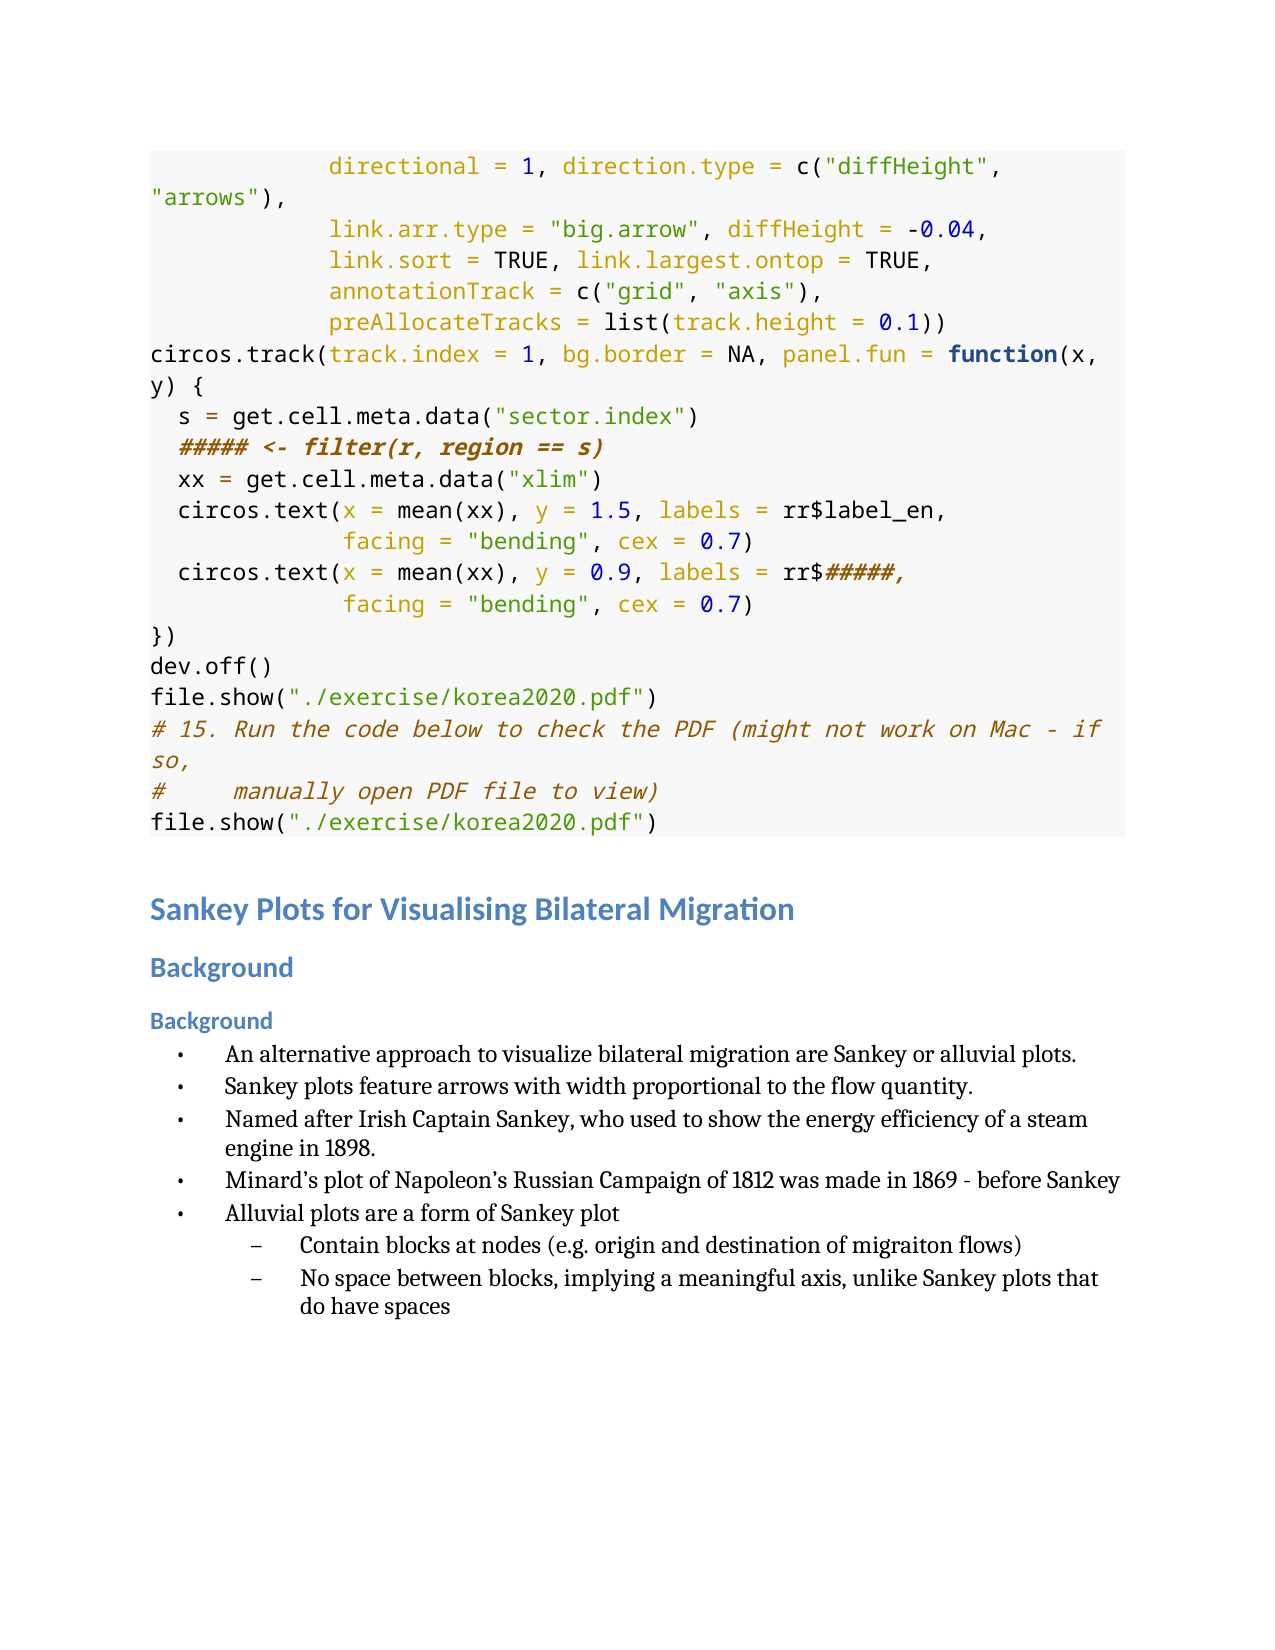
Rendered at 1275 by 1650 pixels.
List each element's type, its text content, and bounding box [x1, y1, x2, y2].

subtitle Background [150, 1006, 1125, 1036]
list Named after Irish Captain Sankey, who used to show the energy efficiency of a steam engine in 1898. [175, 1105, 1125, 1162]
list Alluvial plots are a form of Sankey plot [175, 1198, 1125, 1227]
list An alternative approach to visualize bilateral migration are Sankey or alluvial plots. [175, 1040, 1125, 1068]
list Minard’s plot of Napoleon’s Russian Campaign of 1812 was made in 1869 - before Sankey [175, 1166, 1125, 1195]
list No space between blocks, implying a meaningful axis, unlike Sankey plots that do have spaces [250, 1263, 1125, 1321]
list Contain blocks at nodes (e.g. origin and destination of migraiton flows) [250, 1231, 1125, 1260]
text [150, 150, 1125, 837]
subtitle Sankey Plots for Visualising Bilateral Migration [150, 887, 1125, 928]
subtitle Background [150, 949, 1125, 985]
list Sankey plots feature arrows with width proportional to the flow quantity. [175, 1072, 1125, 1101]
